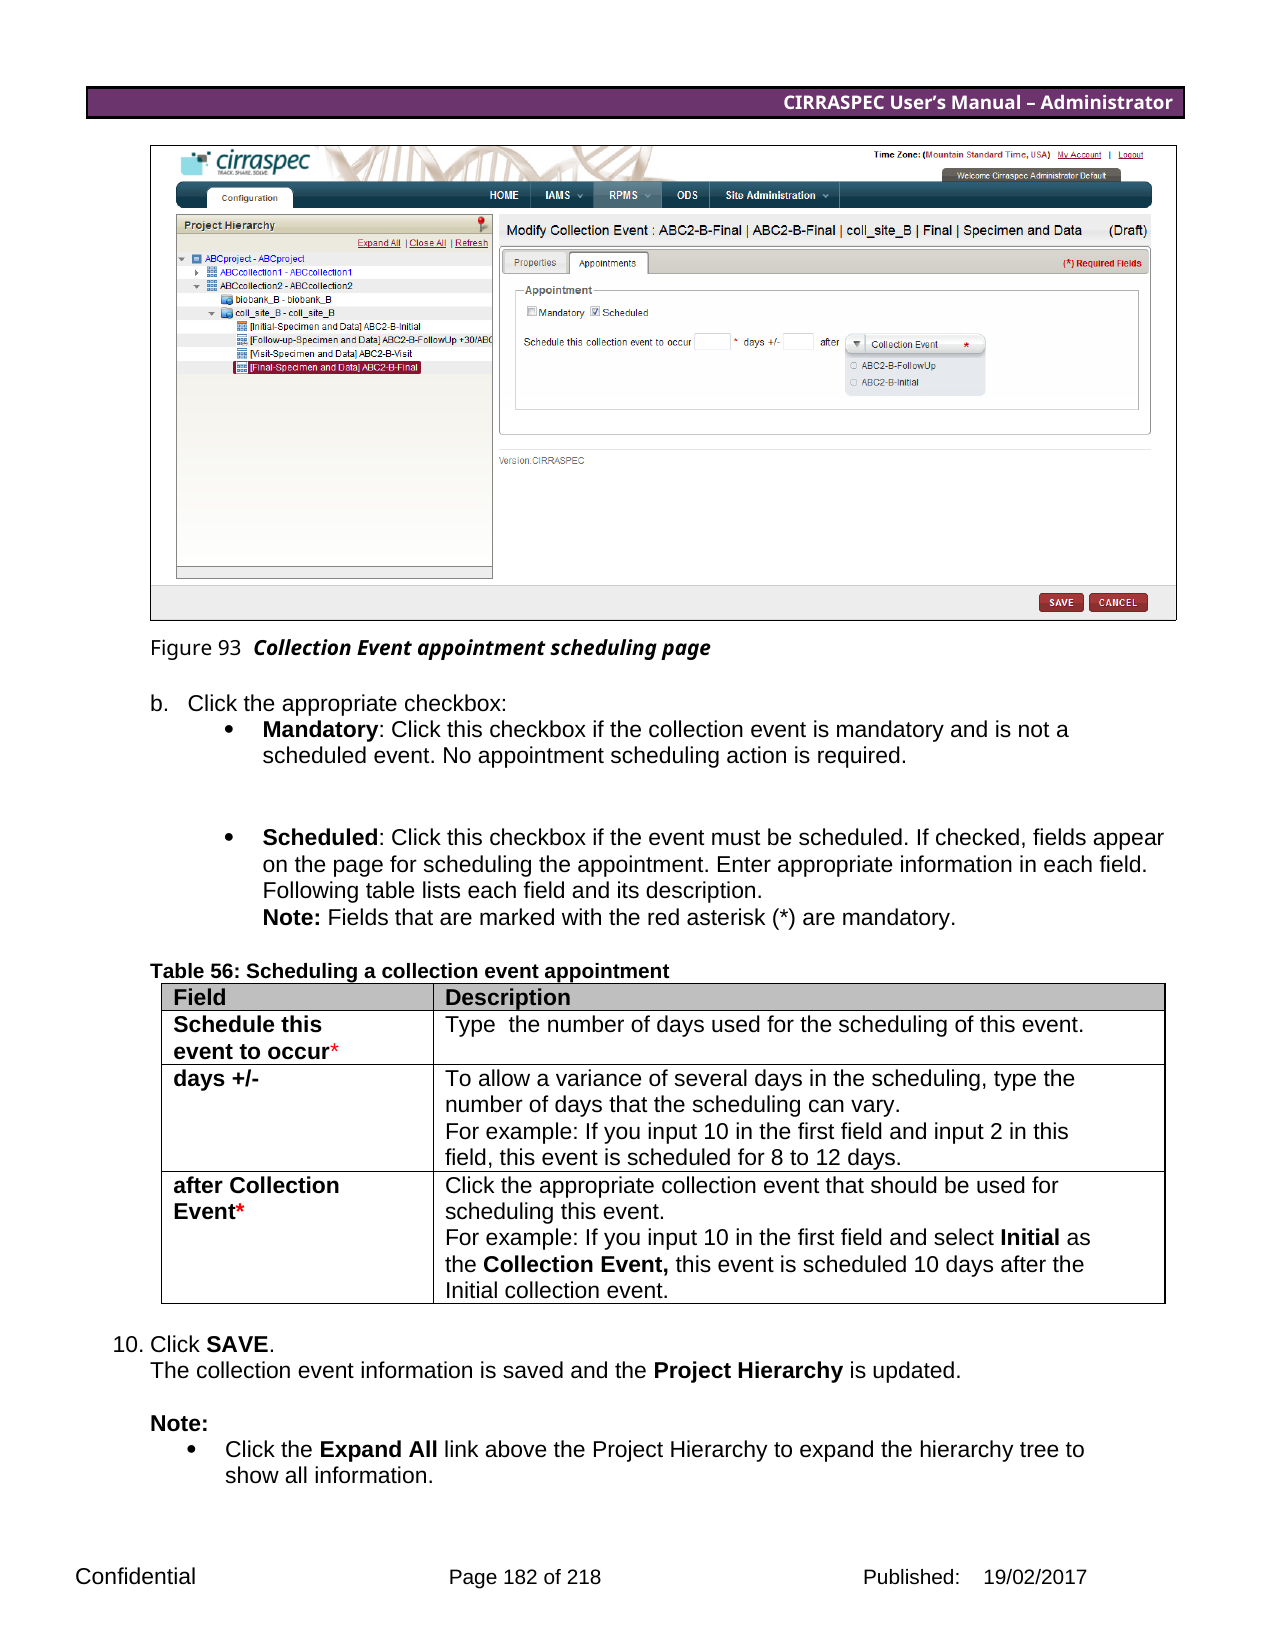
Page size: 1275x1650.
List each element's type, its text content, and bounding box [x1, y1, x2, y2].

list Click the Expand All link above the Project Hierarchy to expand the hierarchy tree to show all information. [187, 1436, 1124, 1515]
picture [151, 146, 1176, 620]
list Click SAVE. The collection event information is saved and the Project Hierarchy is updated. Note: [112, 1331, 1124, 1436]
text Table 56: Scheduling a collection event appointment [150, 959, 1181, 983]
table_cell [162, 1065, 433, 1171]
list Click the appropriate checkbox: [150, 690, 1124, 716]
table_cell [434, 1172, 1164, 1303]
text Collection Event appointment scheduling page [150, 633, 1181, 690]
list Mandatory: Click this checkbox if the collection event is mandatory and is not a scheduled event. No appointment scheduling action is required. [225, 716, 1124, 795]
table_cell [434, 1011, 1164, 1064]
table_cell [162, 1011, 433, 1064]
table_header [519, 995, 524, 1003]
list Scheduled: Click this checkbox if the event must be scheduled. If checked, fields appear on the page for scheduling the appointment. Enter appropriate information in each field. Following table lists each field and its description. Note: Fields that are marked with the red asterisk (*) are mandatory. [225, 824, 1181, 930]
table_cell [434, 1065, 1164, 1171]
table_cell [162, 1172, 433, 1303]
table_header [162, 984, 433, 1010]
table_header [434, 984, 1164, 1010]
